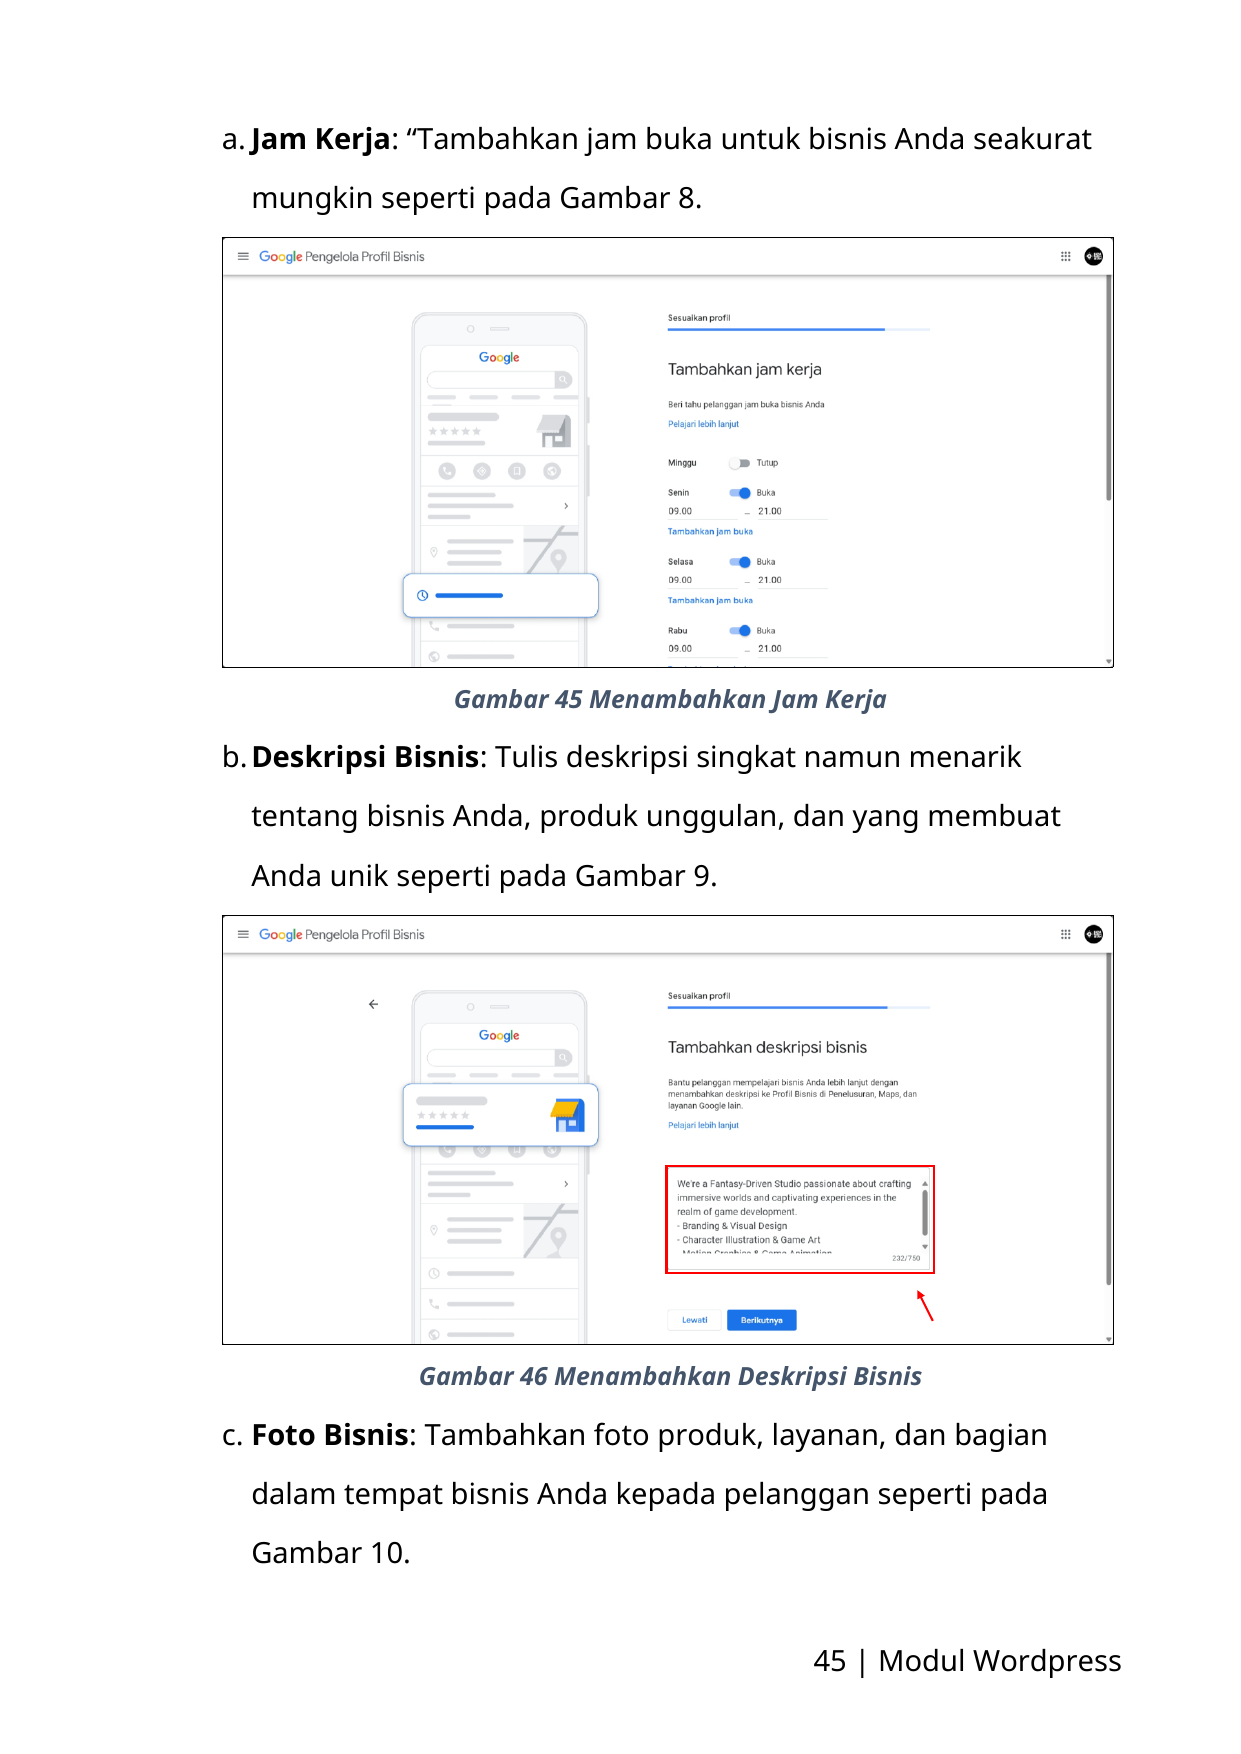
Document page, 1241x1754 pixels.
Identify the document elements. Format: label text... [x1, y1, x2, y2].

list Deskripsi Bisnis: Tulis deskripsi singkat namun menarik tentang bisnis Anda, produk unggulan, dan yang membuat Anda unik seperti pada Gambar 9. [222, 736, 1122, 895]
text Gambar 45 Menambahkan Jam Kerja [222, 681, 1122, 715]
list Foto Bisnis: Tambahkan foto produk, layanan, dan bagian dalam tempat bisnis Anda kepada pelanggan seperti pada Gambar 10. [222, 1414, 1122, 1572]
picture [223, 238, 1113, 667]
picture [223, 916, 1113, 1344]
list Jam Kerja: “Tambahkan jam buka untuk bisnis Anda seakurat mungkin seperti pada Gambar 8. [222, 118, 1122, 217]
text Gambar 46 Menambahkan Deskripsi Bisnis [222, 1359, 1122, 1393]
